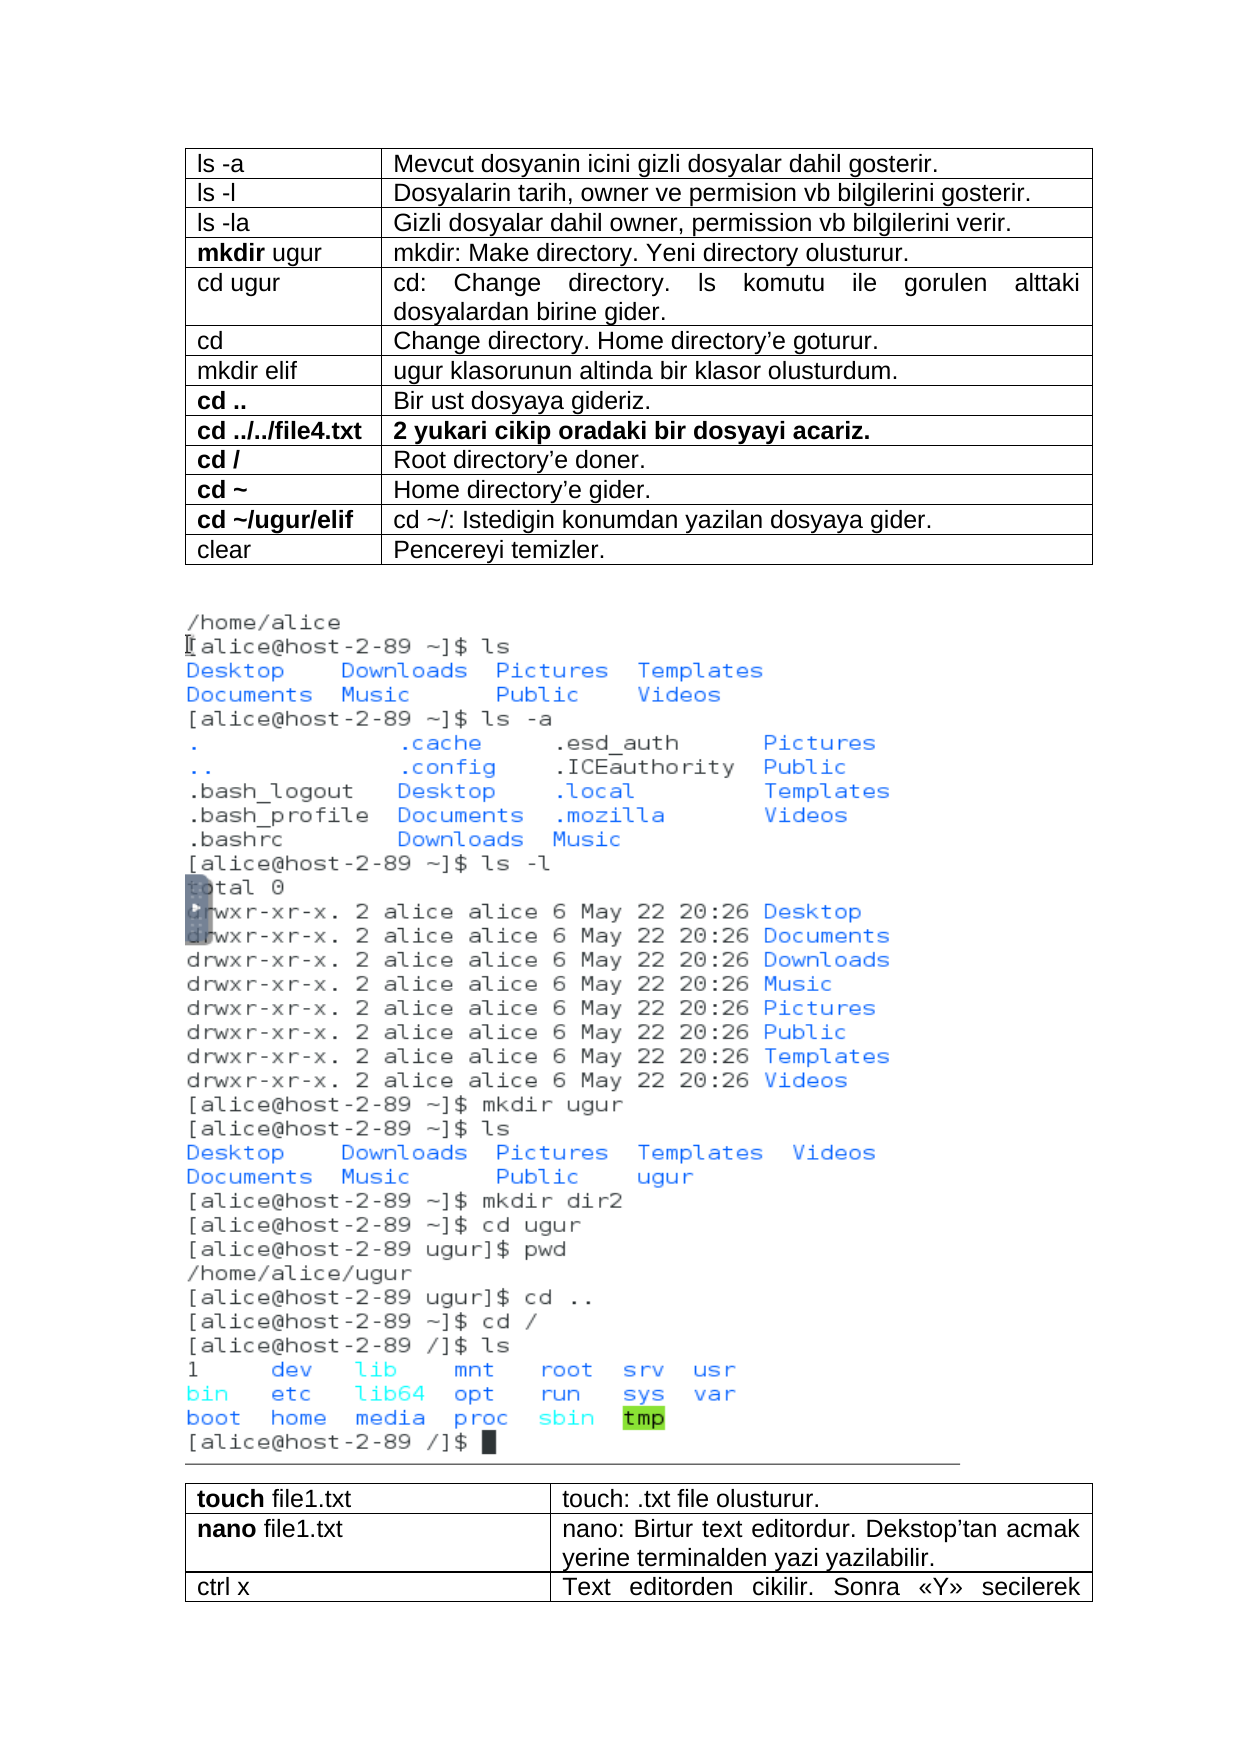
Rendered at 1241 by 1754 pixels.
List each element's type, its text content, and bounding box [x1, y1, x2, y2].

table_cell ugur klasorunun altinda bir klasor olusturdum. [382, 356, 1092, 385]
table_cell cd / [186, 446, 381, 474]
table_cell Home directory’e gider. [382, 475, 1092, 504]
table_cell ls -la [186, 208, 381, 237]
table_cell cd ~/: Istedigin konumdan yazilan dosyaya gider. [382, 505, 1092, 534]
table_cell mkdir elif [186, 356, 381, 385]
table_cell mkdir ugur [186, 238, 381, 267]
table_cell nano: Birtur text editordur. Dekstop’tan acmak yerine terminalden yazi yazilabilir. [551, 1514, 1092, 1571]
table_header touch: .txt file olusturur. [551, 1484, 1092, 1513]
table_cell clear [186, 535, 381, 564]
table_cell Root directory’e doner. [382, 446, 1092, 474]
table_cell cd ~ [186, 475, 381, 504]
table_cell mkdir: Make directory. Yeni directory olusturur. [382, 238, 1092, 267]
table_cell ctrl x [186, 1573, 550, 1601]
table_cell Change directory. Home directory’e goturur. [382, 326, 1092, 355]
table_cell cd .. [186, 386, 381, 415]
table_header touch file1.txt [186, 1484, 550, 1513]
table_cell ls -l [186, 179, 381, 207]
table_cell 2 yukari cikip oradaki bir dosyayi acariz. [382, 416, 1092, 444]
picture [185, 612, 960, 1465]
table_cell cd ~/ugur/elif [186, 505, 381, 534]
table_cell Dosyalarin tarih, owner ve permision vb bilgilerini gosterir. [382, 179, 1092, 207]
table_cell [551, 1573, 1092, 1601]
table_cell Pencereyi temizler. [382, 535, 1092, 564]
table_cell cd: Change directory. ls komutu ile gorulen alttaki dosyalardan birine gider. [382, 268, 1092, 325]
table_cell nano file1.txt [186, 1514, 550, 1571]
table_cell cd ugur [186, 268, 381, 325]
table_cell ls -a [186, 149, 381, 177]
table_cell Bir ust dosyaya gideriz. [382, 386, 1092, 415]
table_cell cd ../../file4.txt [186, 416, 381, 444]
table_cell Gizli dosyalar dahil owner, permission vb bilgilerini verir. [382, 208, 1092, 237]
table_cell cd [186, 326, 381, 355]
table_cell Mevcut dosyanin icini gizli dosyalar dahil gosterir. [382, 149, 1092, 177]
